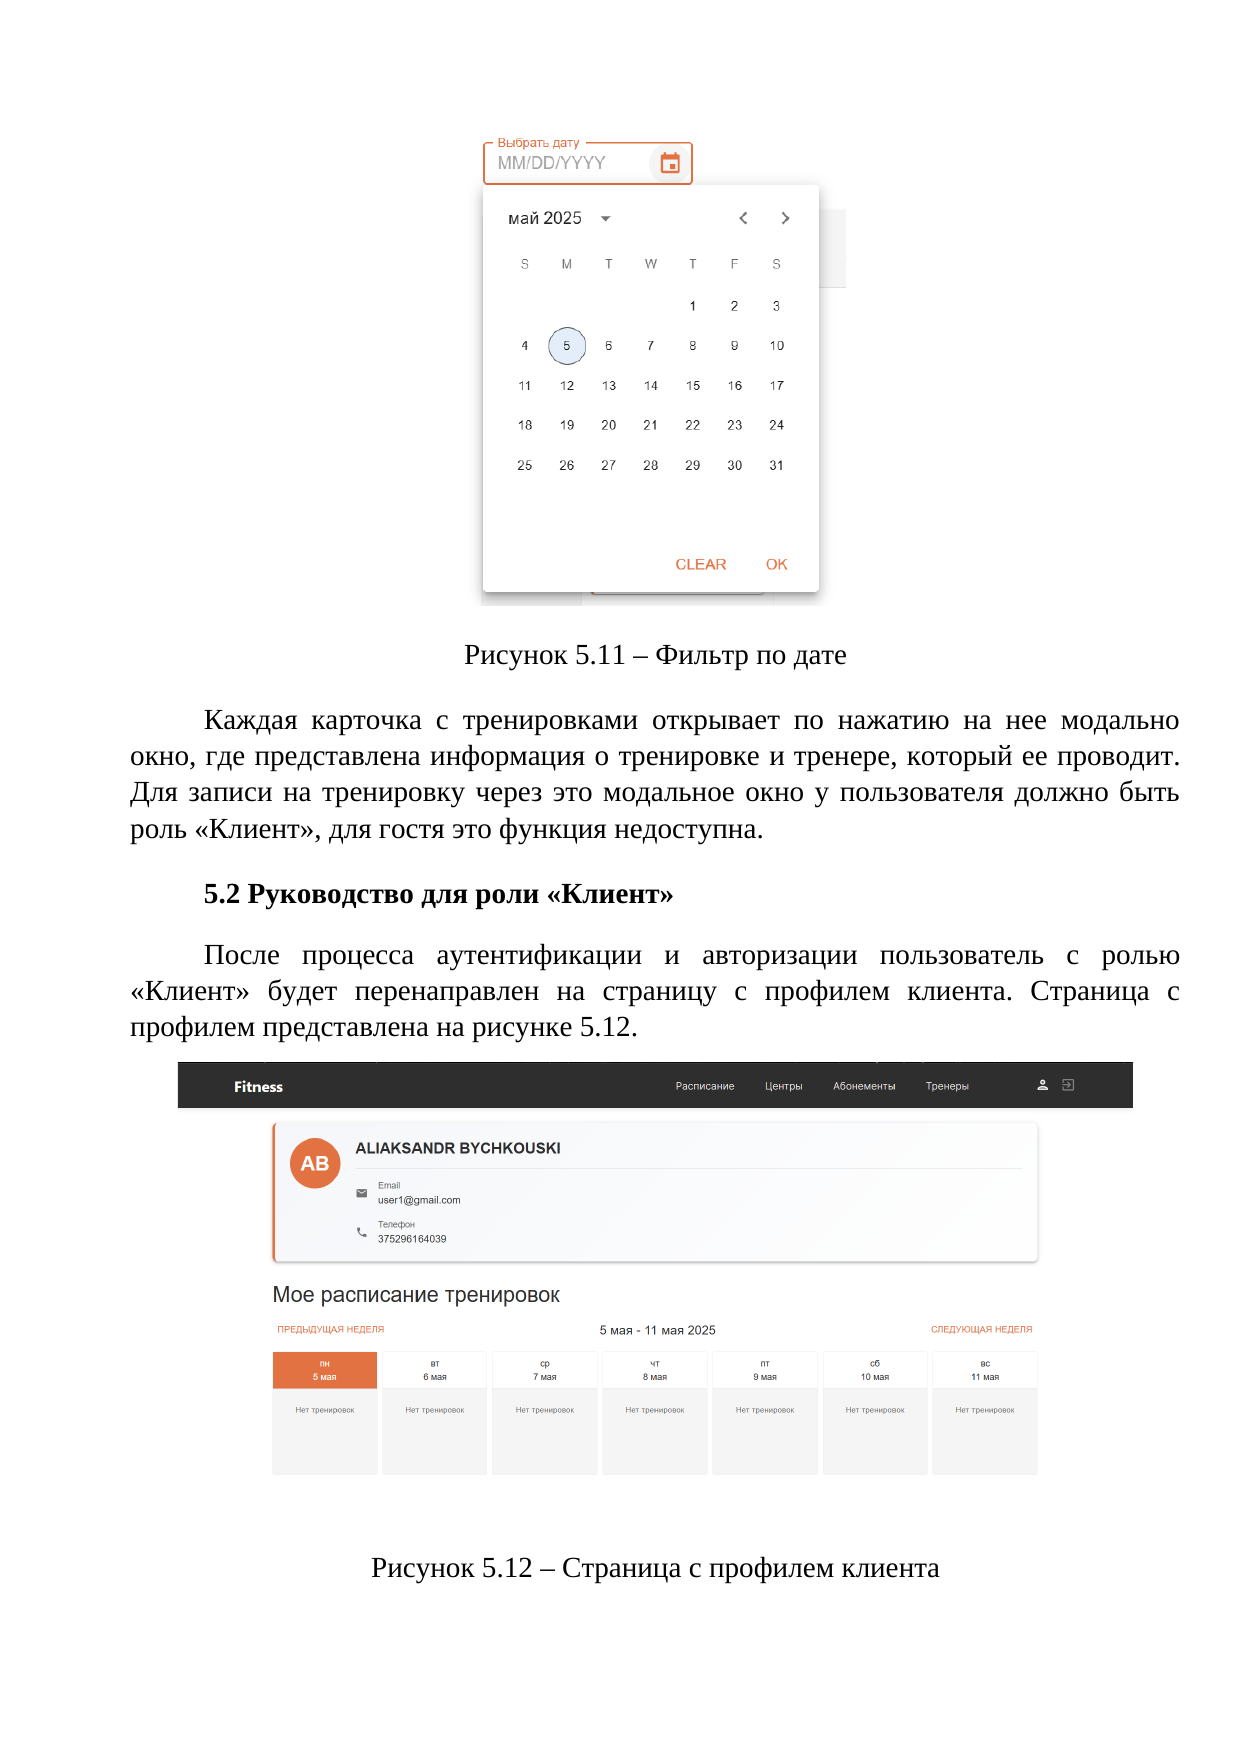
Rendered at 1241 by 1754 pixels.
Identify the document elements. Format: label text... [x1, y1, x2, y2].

subtitle 5.2 Руководство для роли «Клиент» [130, 876, 1181, 909]
text Рисунок 5.11 – Фильтр по дате [130, 637, 1181, 671]
picture [465, 118, 847, 606]
picture [177, 1062, 1134, 1524]
text Каждая карточка с тренировками открывает по нажатию на нее модально окно, где представлена информация о тренировке и тренере, который ее проводит. Для записи на тренировку через это модальное окно у пользователя должно быть роль «Клиент», для гостя это функция недоступна. [130, 702, 1181, 844]
text После процесса аутентификации и авторизации пользователь с ролью «Клиент» будет перенаправлен на страницу с профилем клиента. Страница с профилем представлена на рисунке 5.12. [130, 937, 1181, 1043]
text Рисунок 5.12 – Страница с профилем клиента [130, 1551, 1181, 1584]
